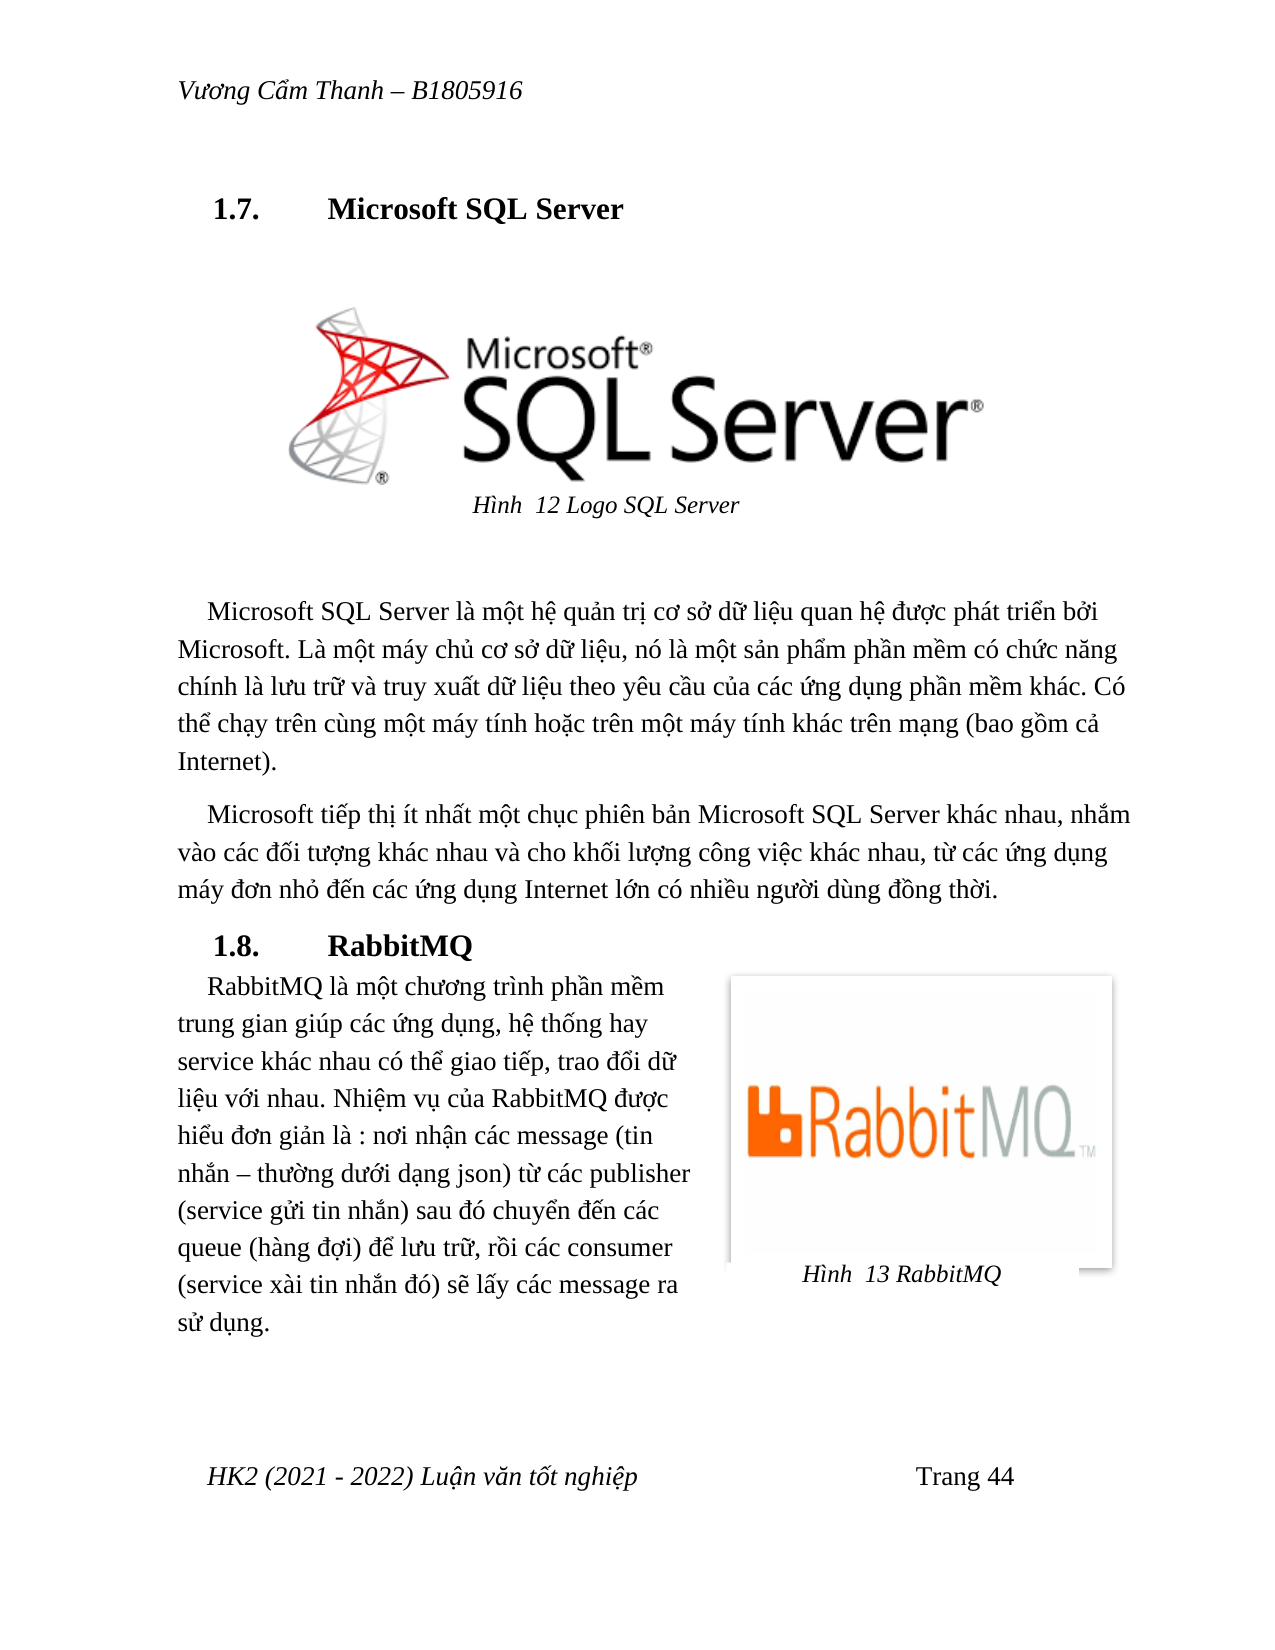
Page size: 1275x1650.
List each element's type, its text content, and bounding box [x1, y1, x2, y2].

picture [288, 307, 987, 485]
subtitle Microsoft SQL Server [207, 190, 1157, 226]
picture [745, 991, 1098, 1253]
text Microsoft SQL Server là một hệ quản trị cơ sở dữ liệu quan hệ được phát triển bởi Microsoft. Là một máy chủ cơ sở dữ liệu, nó là một sản phẩm phần mềm có chức năng chính là lưu trữ và truy xuất dữ liệu theo yêu cầu của các ứng dụng phần mềm khác. Có thể chạy trên cùng một máy tính hoặc trên một máy tính khác trên mạng (bao gồm cả Internet). [177, 596, 1157, 776]
subtitle RabbitMQ [207, 927, 1157, 963]
text Microsoft tiếp thị ít nhất một chục phiên bản Microsoft SQL Server khác nhau, nhắm vào các đối tượng khác nhau và cho khối lượng công việc khác nhau, từ các ứng dụng máy đơn nhỏ đến các ứng dụng Internet lớn có nhiều người dùng đồng thời. [177, 799, 1157, 904]
